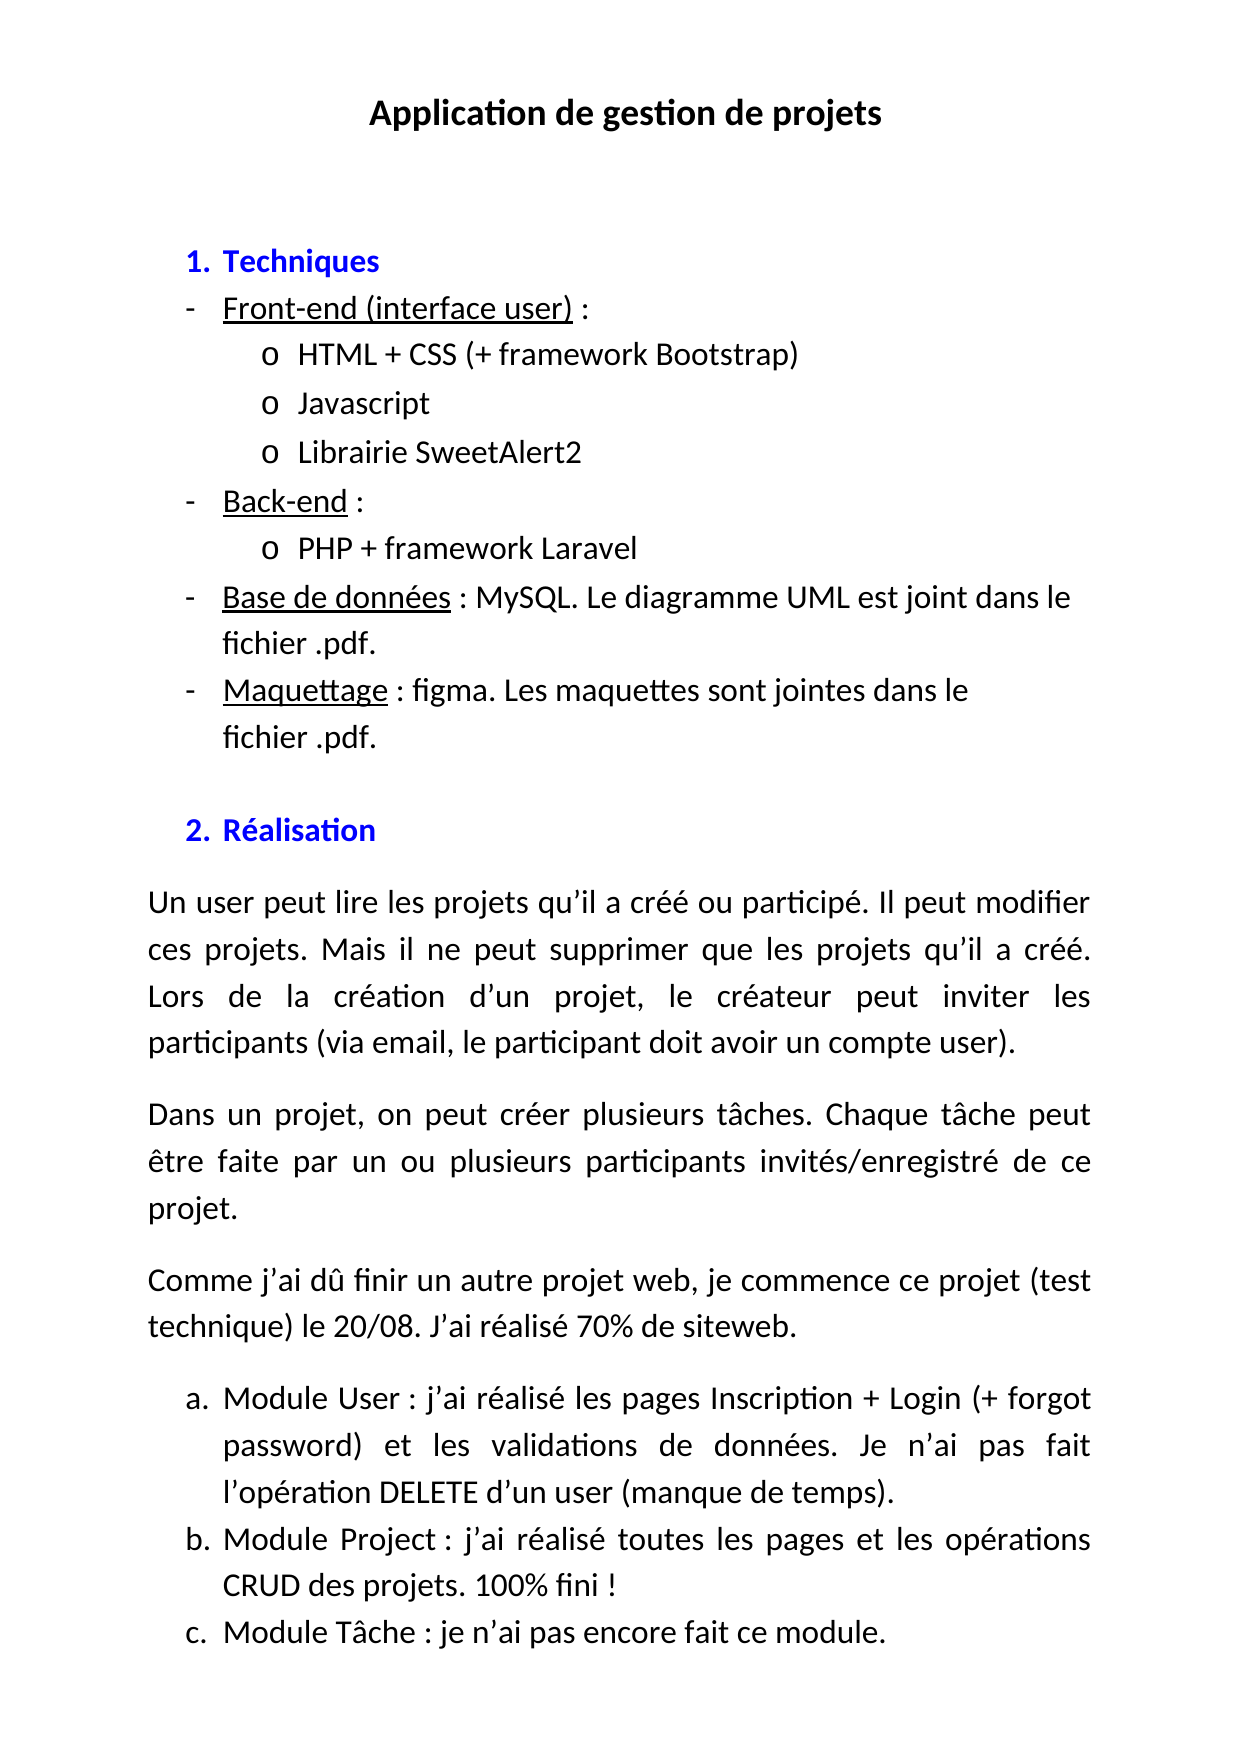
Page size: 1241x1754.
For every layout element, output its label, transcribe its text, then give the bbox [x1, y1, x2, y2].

list Réalisation [185, 809, 1093, 850]
list Module User : j’ai réalisé les pages Inscription + Login (+ forgot password) et les validations de données. Je n’ai pas fait l’opération DELETE d’un user (manque de temps). [185, 1377, 1093, 1511]
list Module Project : j’ai réalisé toutes les pages et les opérations CRUD des projets. 100% fini ! [185, 1517, 1093, 1605]
text Un user peut lire les projets qu’il a créé ou participé. Il peut modifier ces projets. Mais il ne peut supprimer que les projets qu’il a créé. Lors de la création d’un projet, le créateur peut inviter les participants (via email, le participant doit avoir un compte user). [148, 881, 1093, 1062]
list Module Tâche : je n’ai pas encore fait ce module. [185, 1611, 1093, 1652]
list Maquettage : figma. Les maquettes sont jointes dans le fichier .pdf. [185, 669, 1093, 757]
list Front-end (interface user) : [185, 287, 1093, 327]
list PHP + framework Laravel [260, 527, 1093, 569]
list HTML + CSS (+ framework Bootstrap) [260, 333, 1093, 376]
list Javascript [260, 382, 1093, 425]
text Dans un projet, on peut créer plusieurs tâches. Chaque tâche peut être faite par un ou plusieurs participants invités/enregistré de ce projet. [148, 1093, 1093, 1228]
list Back-end : [185, 480, 1093, 521]
text Comme j’ai dû finir un autre projet web, je commence ce projet (test technique) le 20/08. J’ai réalisé 70% de siteweb. [148, 1259, 1093, 1346]
list Base de données : MySQL. Le diagramme UML est joint dans le fichier .pdf. [185, 576, 1093, 663]
list Librairie SweetAlert2 [260, 431, 1093, 474]
list Techniques [185, 240, 1093, 281]
text Application de gestion de projets [295, 89, 1093, 134]
